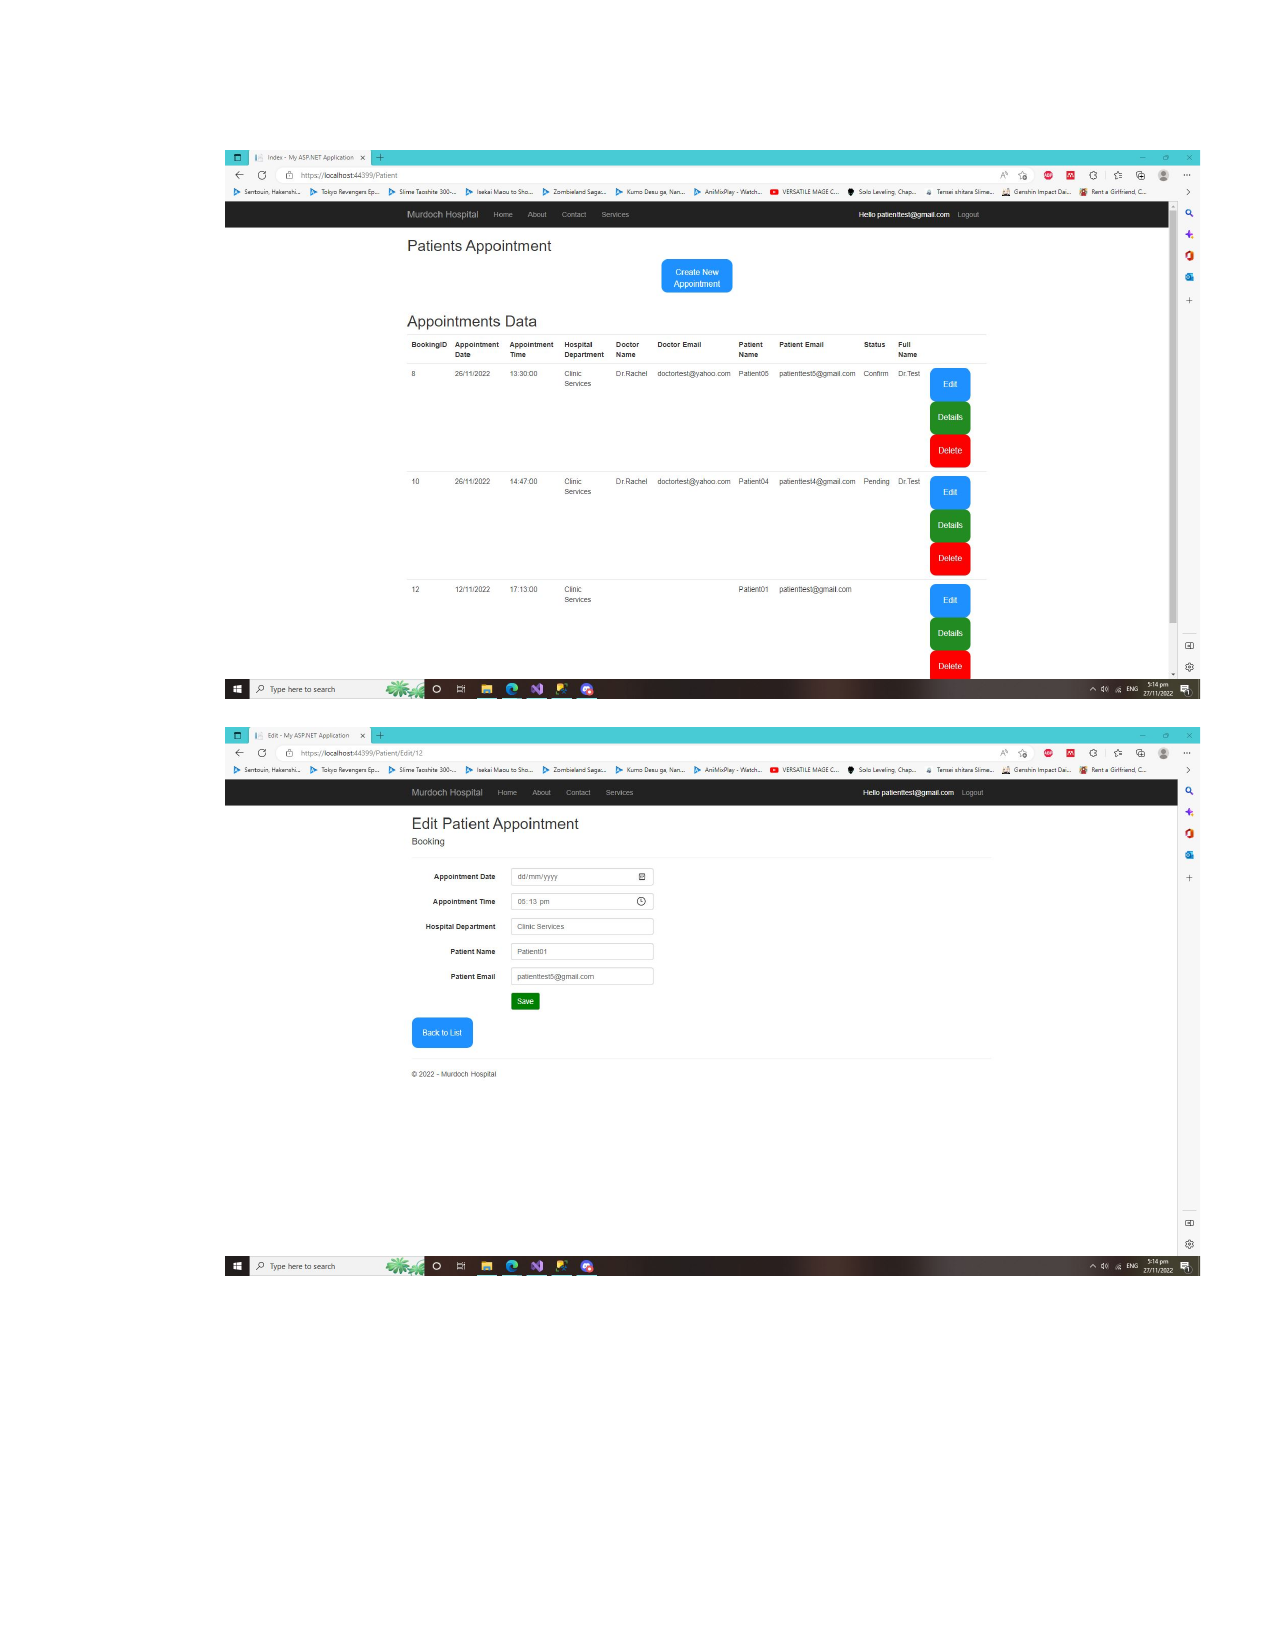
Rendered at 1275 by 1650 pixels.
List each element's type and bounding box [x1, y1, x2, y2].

picture [225, 727, 1200, 1276]
picture [225, 150, 1200, 699]
